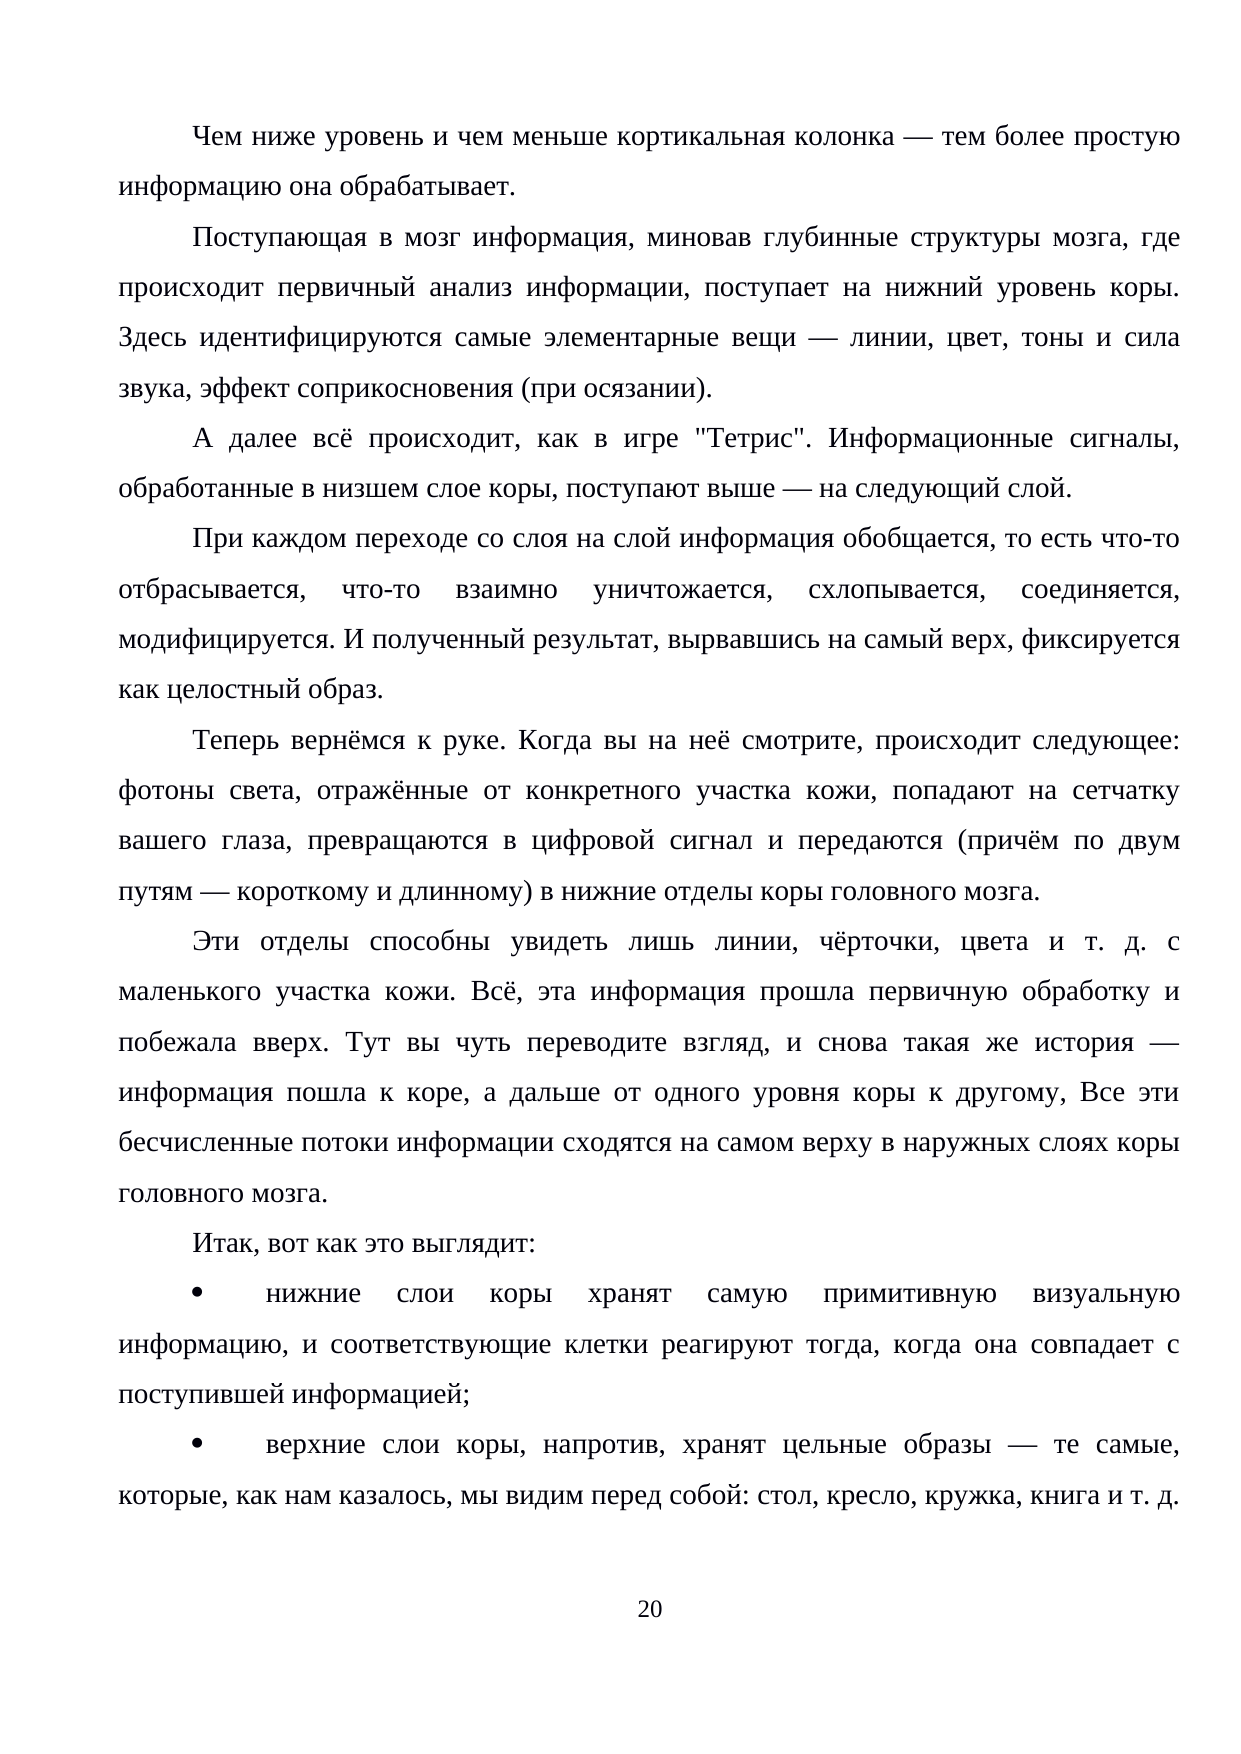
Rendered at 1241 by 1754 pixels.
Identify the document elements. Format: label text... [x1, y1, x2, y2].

text Поступающая в мозг информация, миновав глубинные структуры мозга, где происходит первичный анализ информации, поступает на нижний уровень коры. Здесь идентифицируются самые элементарные вещи — линии, цвет, тоны и сила звука, эффект соприкосновения (при осязании). [118, 219, 1181, 403]
text При каждом переходе со слоя на слой информация обобщается, то есть что-то отбрасывается, что-то взаимно уничтожается, схлопывается, соединяется, модифицируется. И полученный результат, вырвавшись на самый верх, фиксируется как целостный образ. [118, 521, 1181, 705]
list нижние слои коры хранят самую примитивную визуальную информацию, и соответствующие клетки реагируют тогда, когда она совпадает с поступившей информацией; [118, 1275, 1181, 1409]
text Итак, вот как это выглядит: [118, 1225, 1181, 1258]
text Теперь вернёмся к руке. Когда вы на неё смотрите, происходит следующее: фотоны света, отражённые от конкретного участка кожи, попадают на сетчатку вашего глаза, превращаются в цифровой сигнал и передаются (причём по двум путям — короткому и длинному) в нижние отделы коры головного мозга. [118, 722, 1181, 906]
text Чем ниже уровень и чем меньше кортикальная колонка — тем более простую информацию она обрабатывает. [118, 118, 1181, 202]
list верхние слои коры, напротив, хранят цельные образы — те самые, которые, как нам казалось, мы видим перед собой: стол, кресло, кружка, книга и т. д. [118, 1426, 1181, 1510]
text А далее всё происходит, как в игре "Тетрис". Информационные сигналы, обработанные в низшем слое коры, поступают выше — на следующий слой. [118, 420, 1181, 504]
text Эти отделы способны увидеть лишь линии, чёрточки, цвета и т. д. с маленького участка кожи. Всё, эта информация прошла первичную обработку и побежала вверх. Тут вы чуть переводите взгляд, и снова такая же история — информация пошла к коре, а дальше от одного уровня коры к другому, Все эти бесчисленные потоки информации сходятся на самом верху в наружных слоях коры головного мозга. [118, 923, 1181, 1208]
